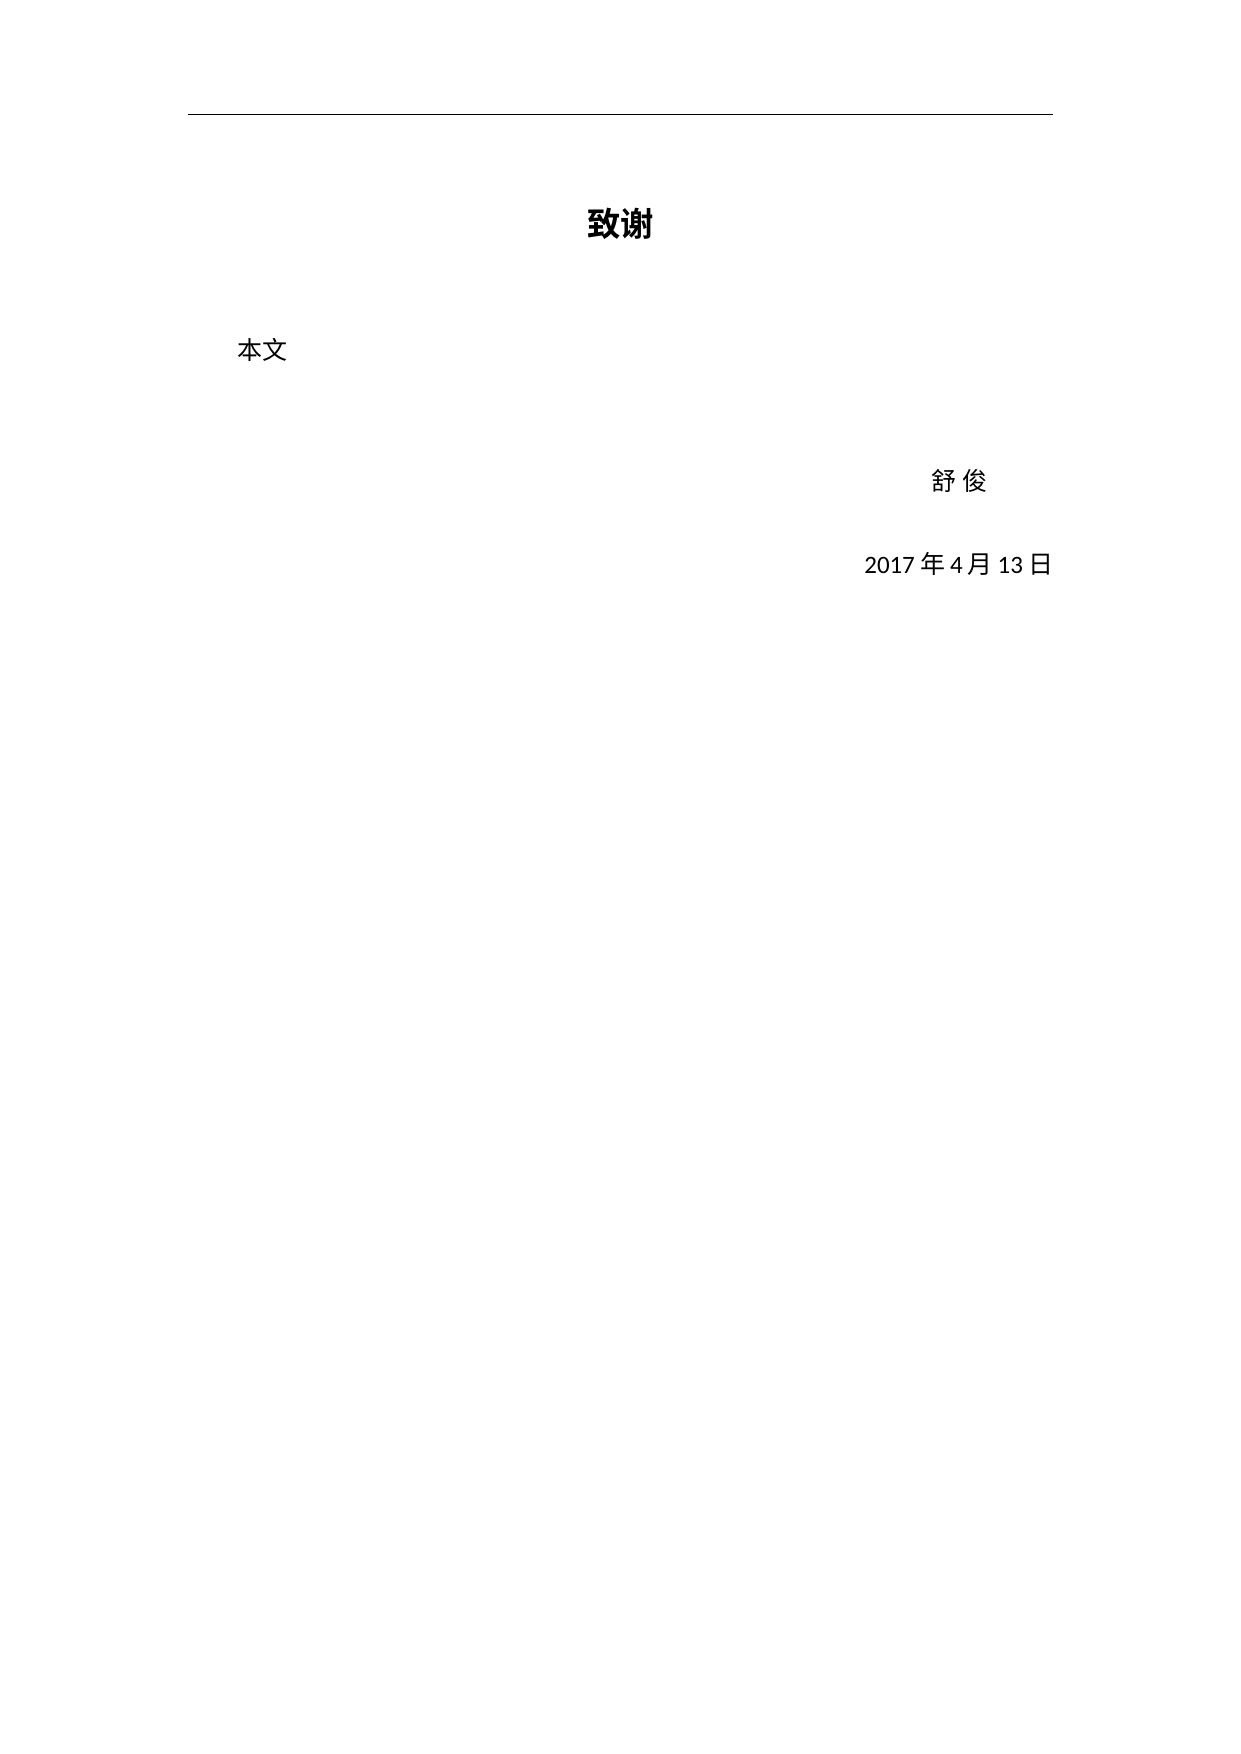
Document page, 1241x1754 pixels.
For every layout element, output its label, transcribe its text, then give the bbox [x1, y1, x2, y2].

text 舒 俊 [187, 447, 1053, 512]
text 致谢 [187, 189, 1053, 254]
text 2017年4月13日 [187, 530, 1053, 595]
text 本文 [187, 316, 1053, 381]
